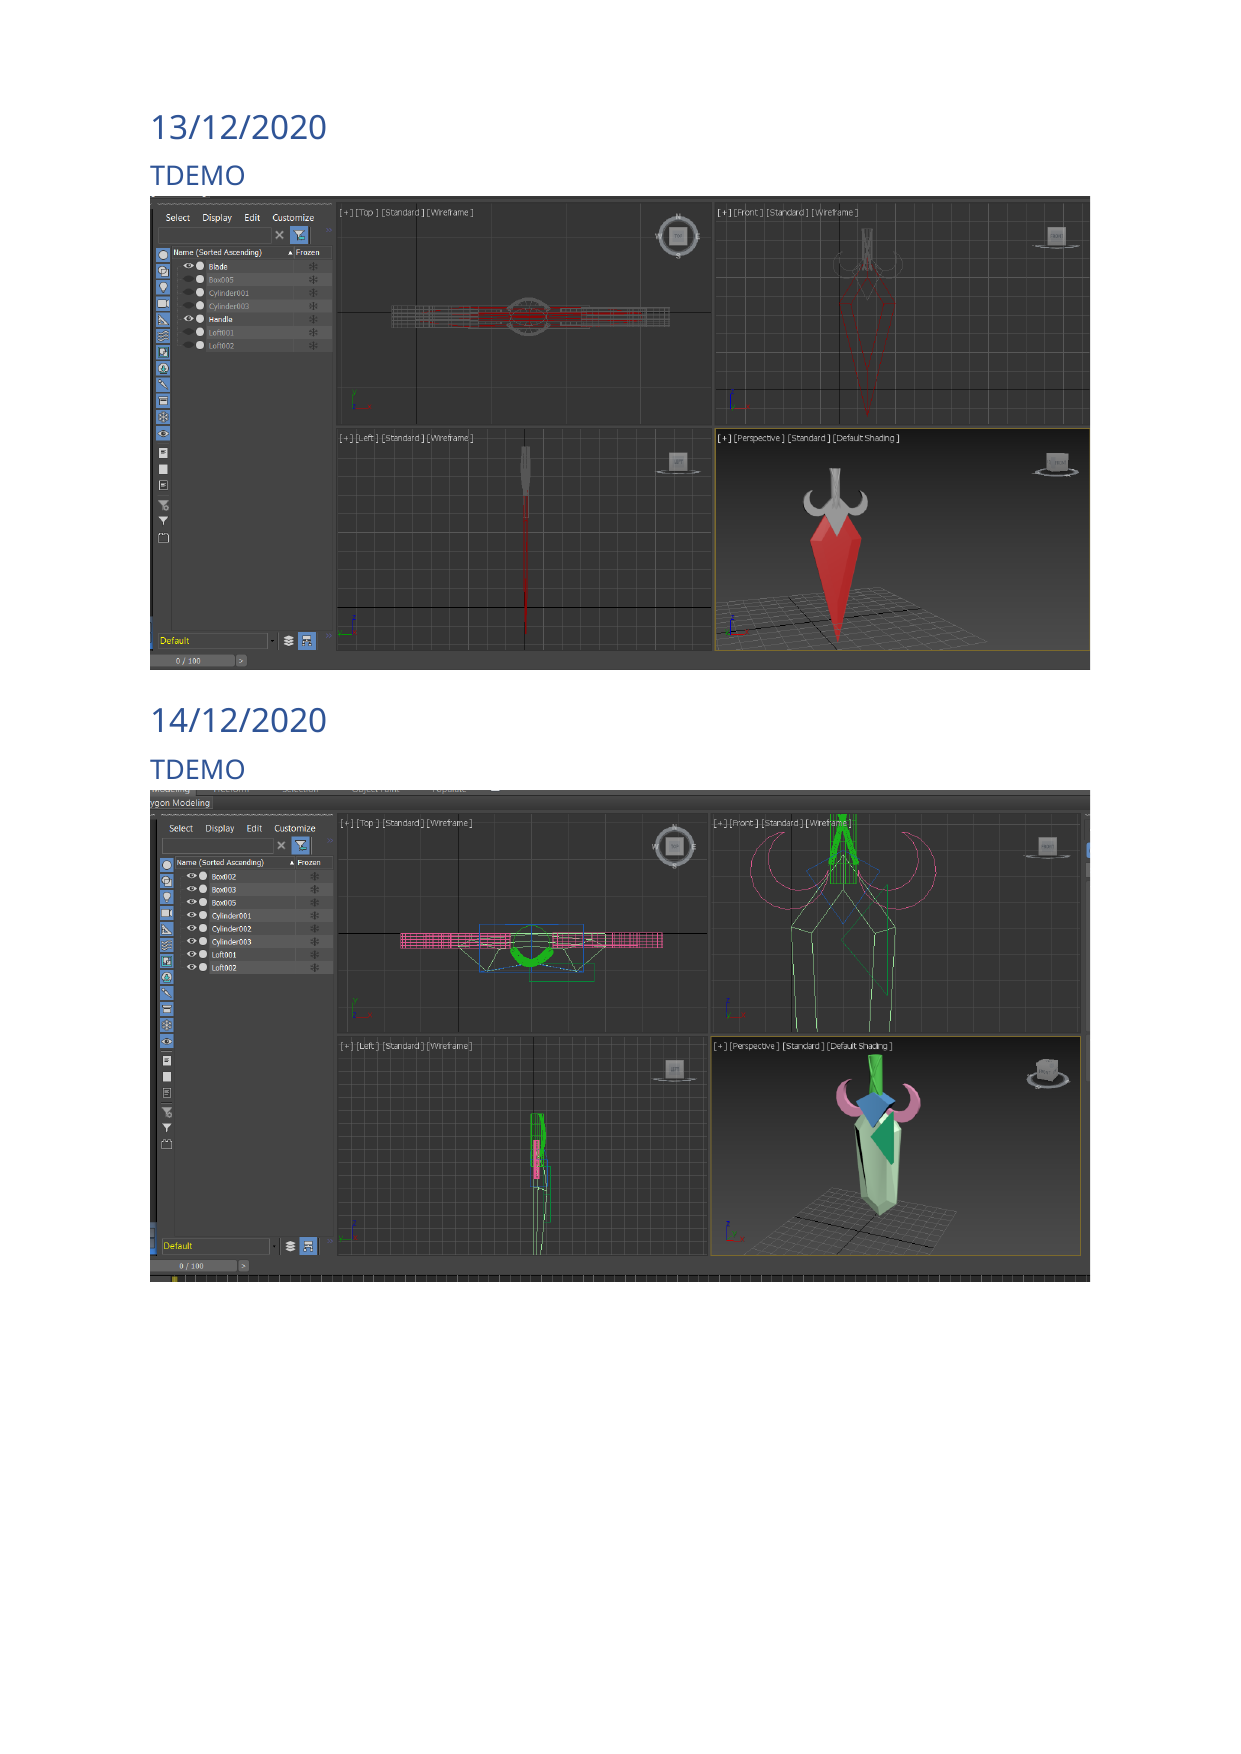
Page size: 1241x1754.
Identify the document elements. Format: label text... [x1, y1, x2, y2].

subtitle TDEMO [150, 157, 1090, 193]
picture [150, 790, 1091, 1282]
picture [150, 196, 1091, 670]
subtitle 13/12/2020 [150, 103, 1090, 149]
subtitle 14/12/2020 [150, 697, 1090, 742]
subtitle TDEMO [150, 750, 1090, 787]
